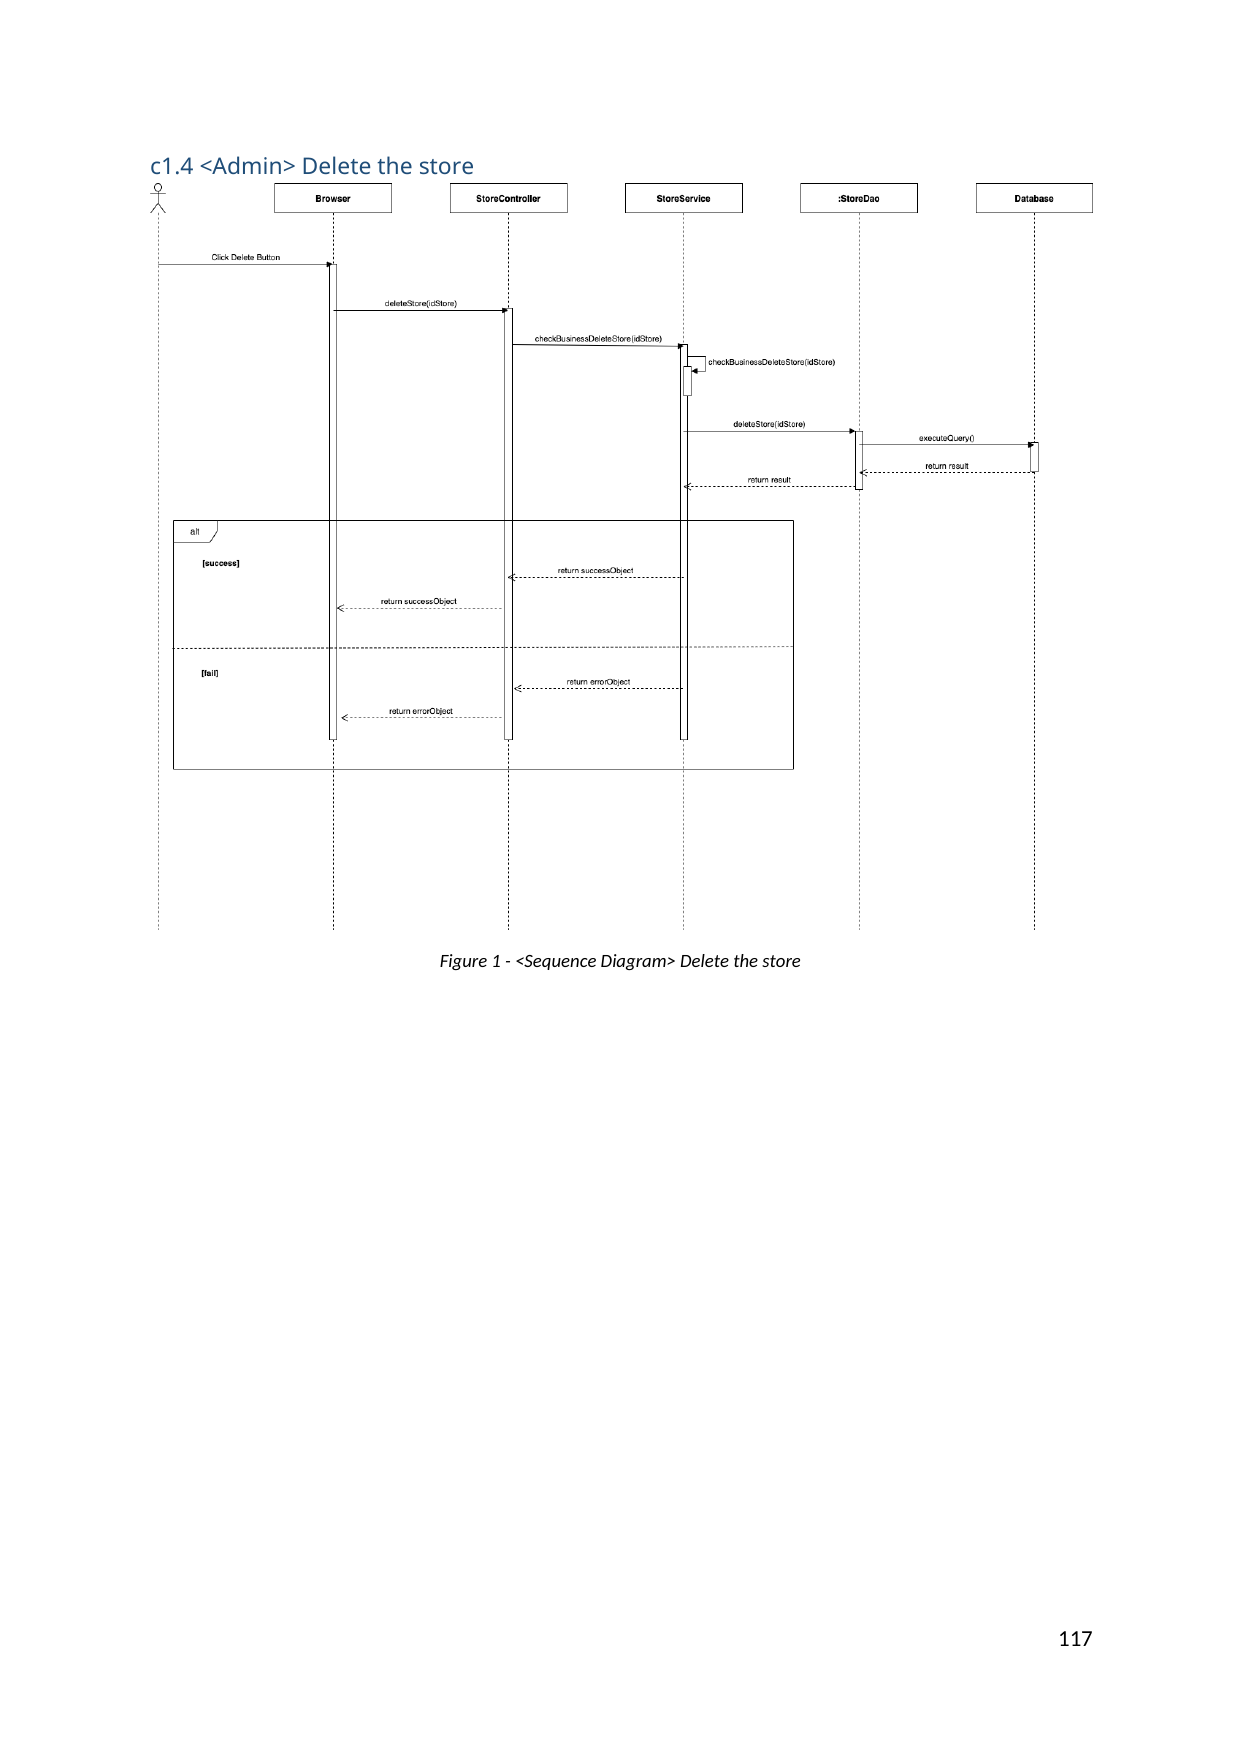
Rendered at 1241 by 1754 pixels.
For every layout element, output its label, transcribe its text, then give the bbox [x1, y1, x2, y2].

subtitle c1.4 <Admin> Delete the store [150, 150, 1093, 181]
text Figure 1 - <Sequence Diagram> Delete the store [150, 949, 1093, 972]
picture [150, 183, 1093, 930]
